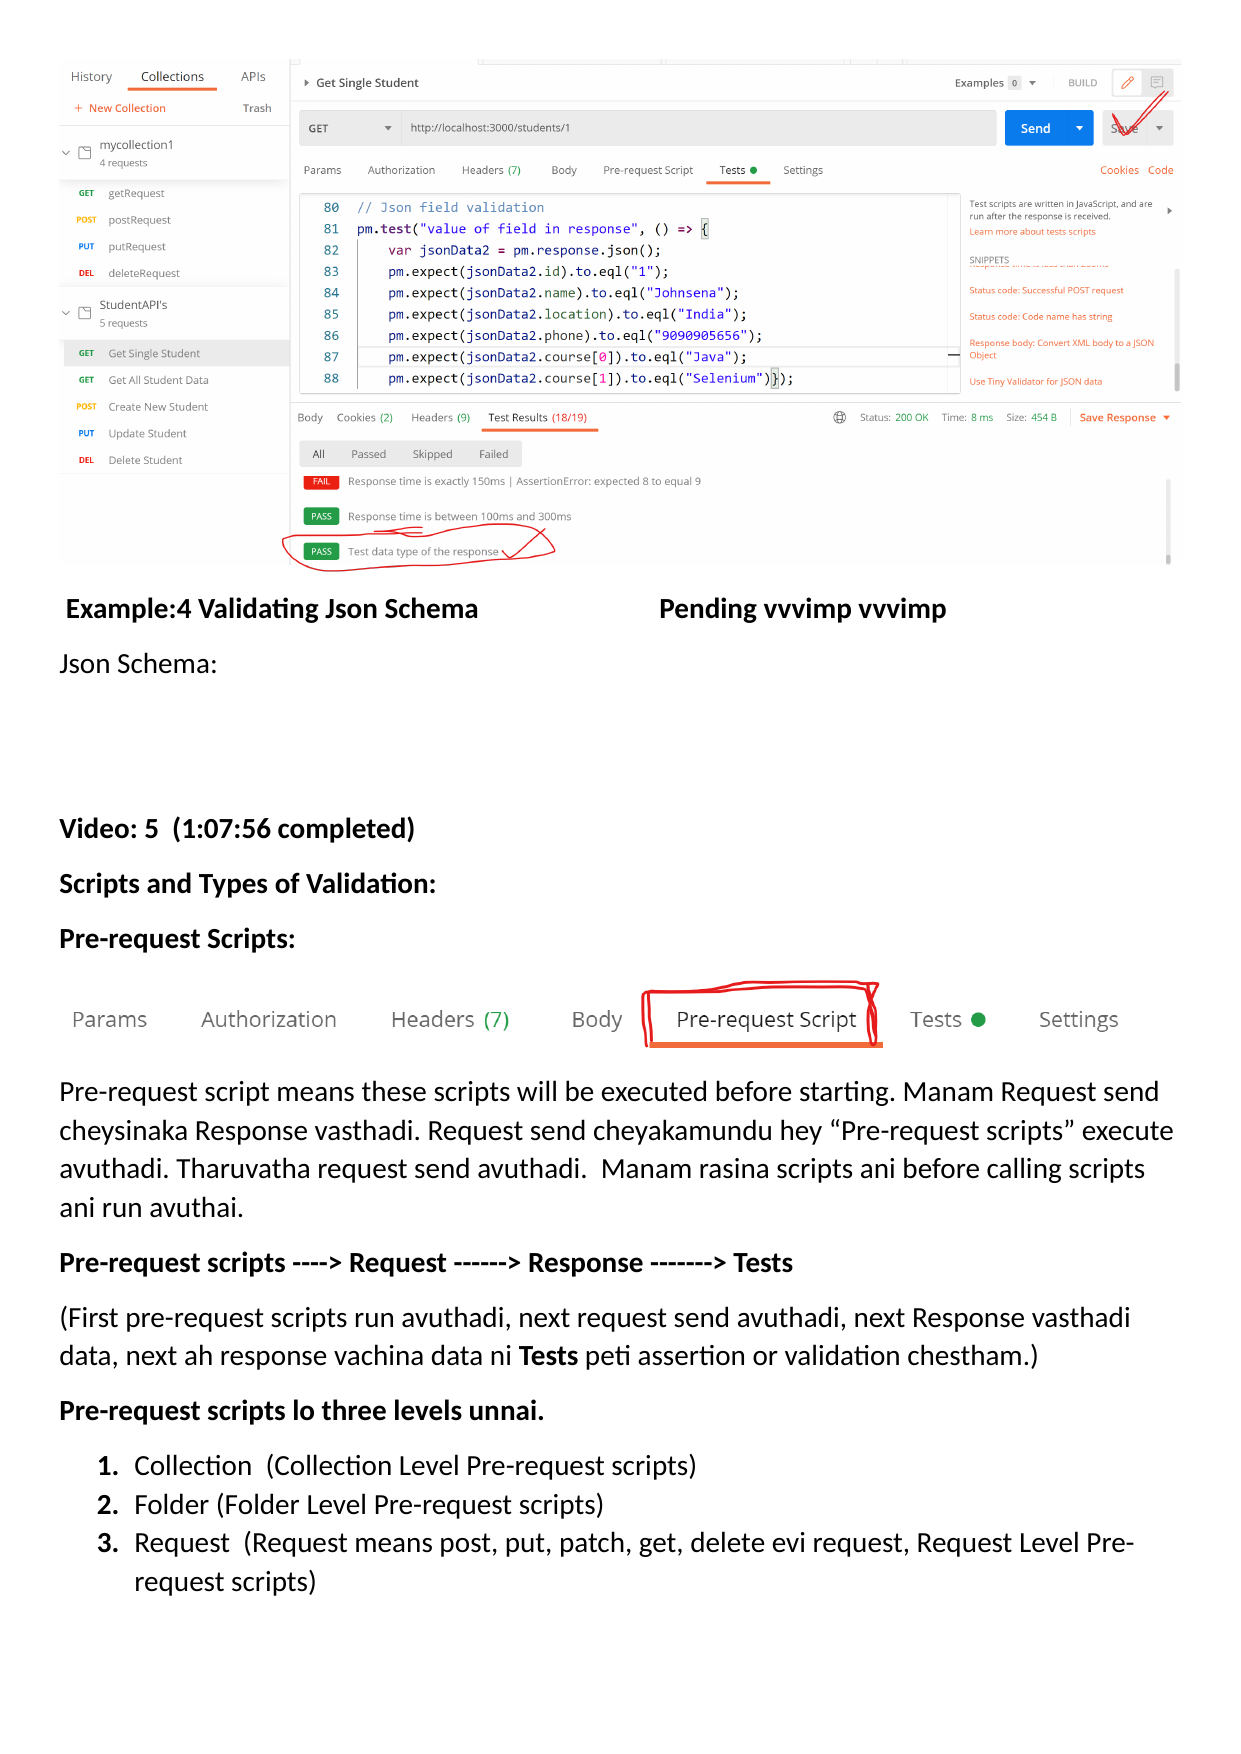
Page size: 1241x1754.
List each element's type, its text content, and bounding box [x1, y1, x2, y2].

text Video: 5 (1:07:56 completed) [59, 810, 1181, 846]
text (First pre-request scripts run avuthadi, next request send avuthadi, next Response vasthadi data, next ah response vachina data ni Tests peti assertion or validation chestham.) [59, 1299, 1181, 1373]
text Pre-request Scripts: [59, 921, 1181, 956]
list Folder (Folder Level Pre-request scripts) [97, 1486, 1181, 1522]
text Pre-request scripts ----> Request ------> Response -------> Tests [59, 1244, 1181, 1279]
picture [59, 975, 1182, 1055]
list Collection (Collection Level Pre-request scripts) [97, 1447, 1181, 1483]
text Scripts and Types of Validation: [59, 866, 1181, 901]
picture [59, 59, 1182, 572]
text Example:4 Validating Json Schema Pending vvvimp vvvimp [59, 590, 1181, 626]
text Json Schema: [59, 645, 1181, 681]
text Pre-request script means these scripts will be executed before starting. Manam Request send cheysinaka Response vasthadi. Request send cheyakamundu hey “Pre-request scripts” execute avuthadi. Tharuvatha request send avuthadi. Manam rasina scripts ani before calling scripts ani run avuthai. [59, 1073, 1181, 1224]
text Pre-request scripts lo three levels unnai. [59, 1392, 1181, 1428]
list Request (Request means post, put, patch, get, delete evi request, Request Level Pre-request scripts) [97, 1524, 1181, 1598]
